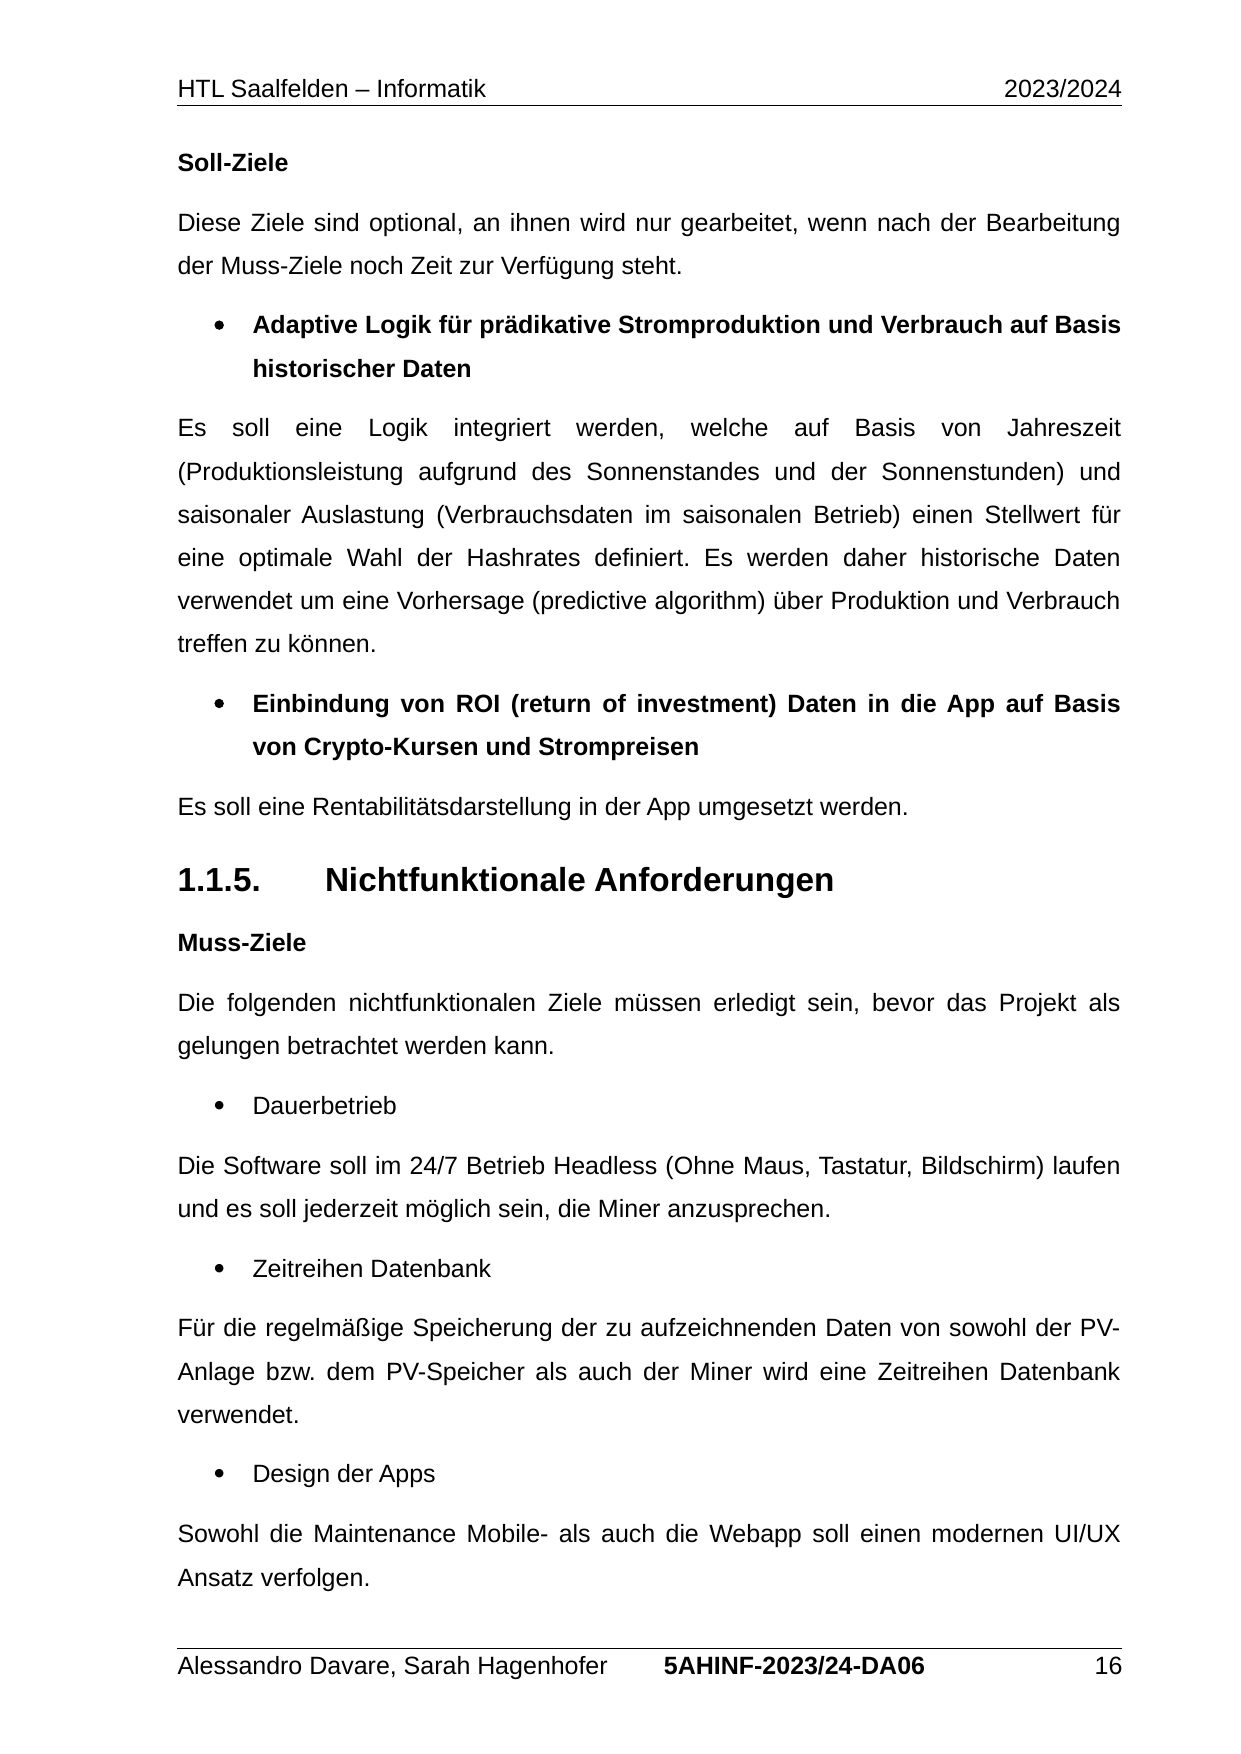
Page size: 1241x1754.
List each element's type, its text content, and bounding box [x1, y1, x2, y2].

list Adaptive Logik für prädikative Stromproduktion und Verbrauch auf Basis historischer Daten [215, 310, 1122, 382]
list Dauerbetrieb [215, 1091, 1122, 1119]
text Die Software soll im 24/7 Betrieb Headless (Ohne Maus, Tastatur, Bildschirm) laufen und es soll jederzeit möglich sein, die Miner anzusprechen. [177, 1151, 1122, 1222]
list Design der Apps [215, 1459, 1122, 1488]
text Diese Ziele sind optional, an ihnen wird nur gearbeitet, wenn nach der Bearbeitung der Muss-Ziele noch Zeit zur Verfügung steht. [177, 207, 1122, 279]
text Soll-Ziele [177, 148, 1122, 176]
text Sowohl die Maintenance Mobile- als auch die Webapp soll einen modernen UI/UX Ansatz verfolgen. [177, 1519, 1122, 1591]
text Es soll eine Rentabilitätsdarstellung in der App umgesetzt werden. [177, 792, 1122, 821]
list Zeitreihen Datenbank [215, 1253, 1122, 1282]
text Die folgenden nichtfunktionalen Ziele müssen erledigt sein, bevor das Projekt als gelungen betrachtet werden kann. [177, 988, 1122, 1060]
text Muss-Ziele [177, 928, 1122, 957]
subtitle Nichtfunktionale Anforderungen [177, 860, 1122, 898]
list Einbindung von ROI (return of investment) Daten in die App auf Basis von Crypto-Kursen und Strompreisen [215, 689, 1122, 761]
text Für die regelmäßige Speicherung der zu aufzeichnenden Daten von sowohl der PV-Anlage bzw. dem PV-Speicher als auch der Miner wird eine Zeitreihen Datenbank verwendet. [177, 1313, 1122, 1428]
text Es soll eine Logik integriert werden, welche auf Basis von Jahreszeit (Produktionsleistung aufgrund des Sonnenstandes und der Sonnenstunden) und saisonaler Auslastung (Verbrauchsdaten im saisonalen Betrieb) einen Stellwert für eine optimale Wahl der Hashrates definiert. Es werden daher historische Daten verwendet um eine Vorhersage (predictive algorithm) über Produktion und Verbrauch treffen zu können. [177, 413, 1122, 658]
